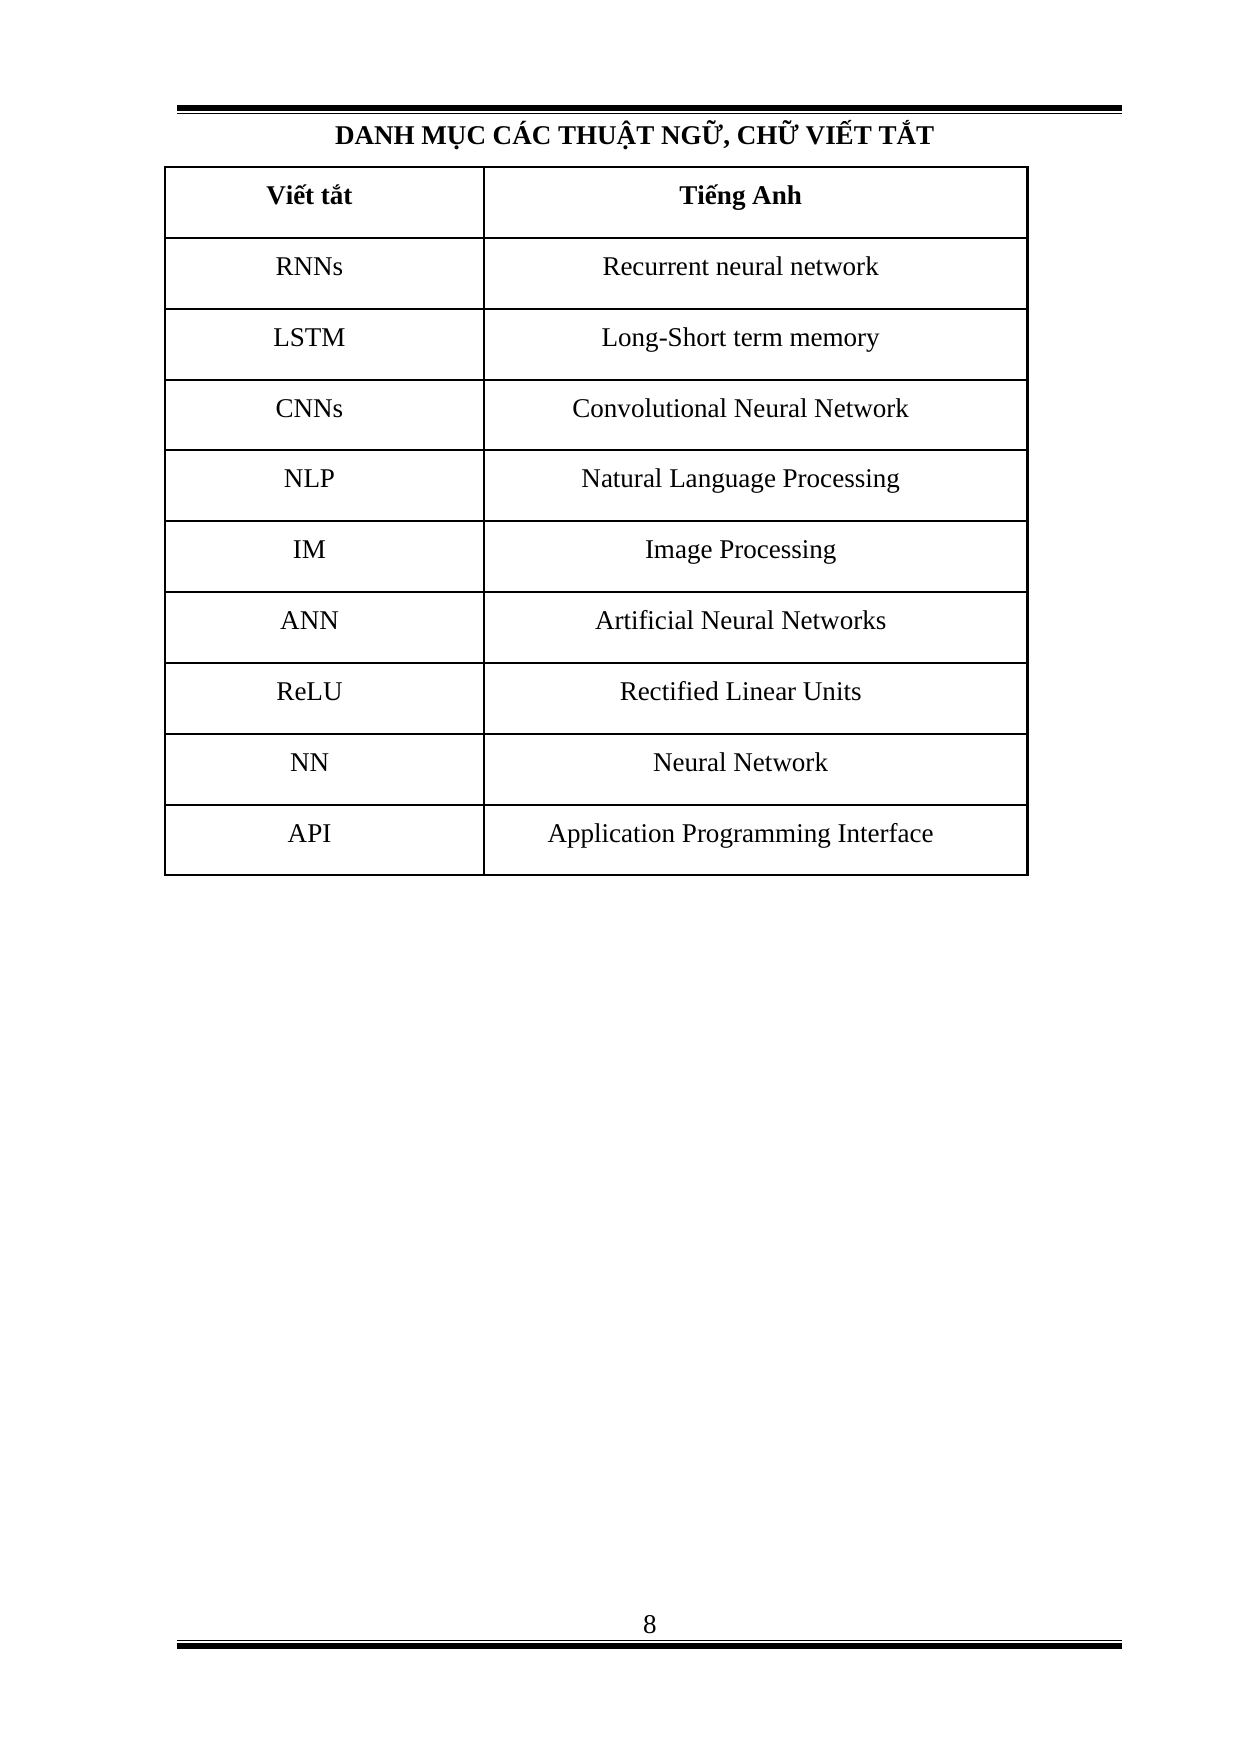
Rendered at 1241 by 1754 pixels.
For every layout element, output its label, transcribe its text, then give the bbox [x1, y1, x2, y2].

table_cell RNNs [166, 239, 483, 308]
table_header Tiếng Anh [485, 168, 1026, 237]
table_cell Long-Short term memory [485, 310, 1026, 378]
table_cell NN [166, 735, 483, 803]
table_cell ReLU [166, 664, 483, 733]
table_cell NLP [166, 451, 483, 520]
table_cell CNNs [166, 381, 483, 449]
table_cell ANN [166, 593, 483, 662]
table_cell LSTM [166, 310, 483, 378]
table_cell API [166, 806, 483, 874]
table_cell Natural Language Processing [485, 451, 1026, 520]
table_cell Image Processing [485, 522, 1026, 591]
table_cell Application Programming Interface [485, 806, 1026, 874]
table_header Viết tắt [166, 168, 483, 237]
table_cell Recurrent neural network [485, 239, 1026, 308]
table_cell Convolutional Neural Network [485, 381, 1026, 449]
subtitle DANH MỤC CÁC THUẬT NGỮ, CHỮ VIẾT TẮT [177, 119, 1092, 150]
table_cell Rectified Linear Units [485, 664, 1026, 733]
table_cell Artificial Neural Networks [485, 593, 1026, 662]
table_cell Neural Network [485, 735, 1026, 803]
table_cell IM [166, 522, 483, 591]
